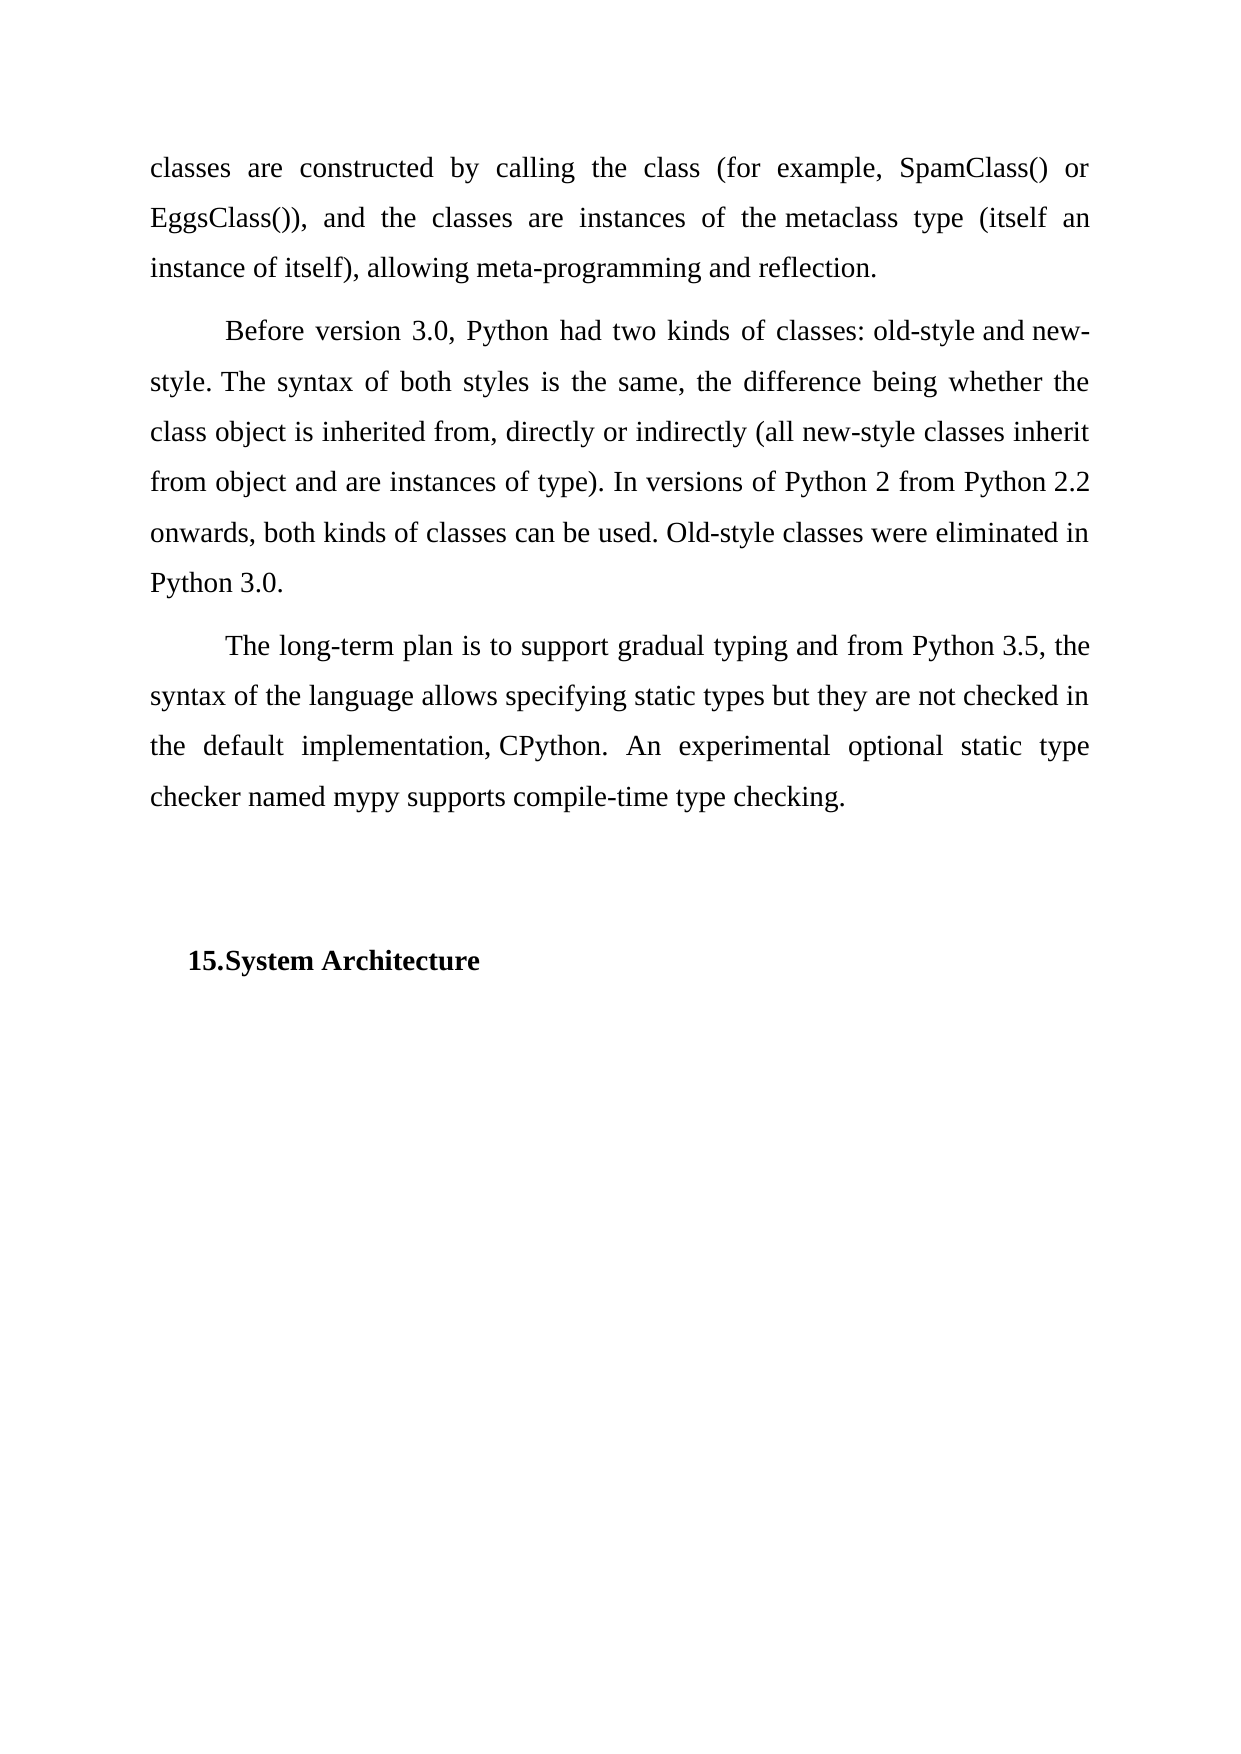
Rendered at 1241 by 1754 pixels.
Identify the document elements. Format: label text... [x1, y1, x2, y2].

text The long-term plan is to support gradual typing and from Python 3.5, the syntax of the language allows specifying static types but they are not checked in the default implementation, CPython. An experimental optional static type checker named mypy supports compile-time type checking. [150, 628, 1090, 812]
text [150, 150, 1090, 284]
text Before version 3.0, Python had two kinds of classes: old-style and new-style. The syntax of both styles is the same, the difference being whether the class object is inherited from, directly or indirectly (all new-style classes inherit from object and are instances of type). In versions of Python 2 from Python 2.2 onwards, both kinds of classes can be used. Old-style classes were eliminated in Python 3.0. [150, 313, 1090, 598]
list System Architecture [187, 943, 1090, 976]
